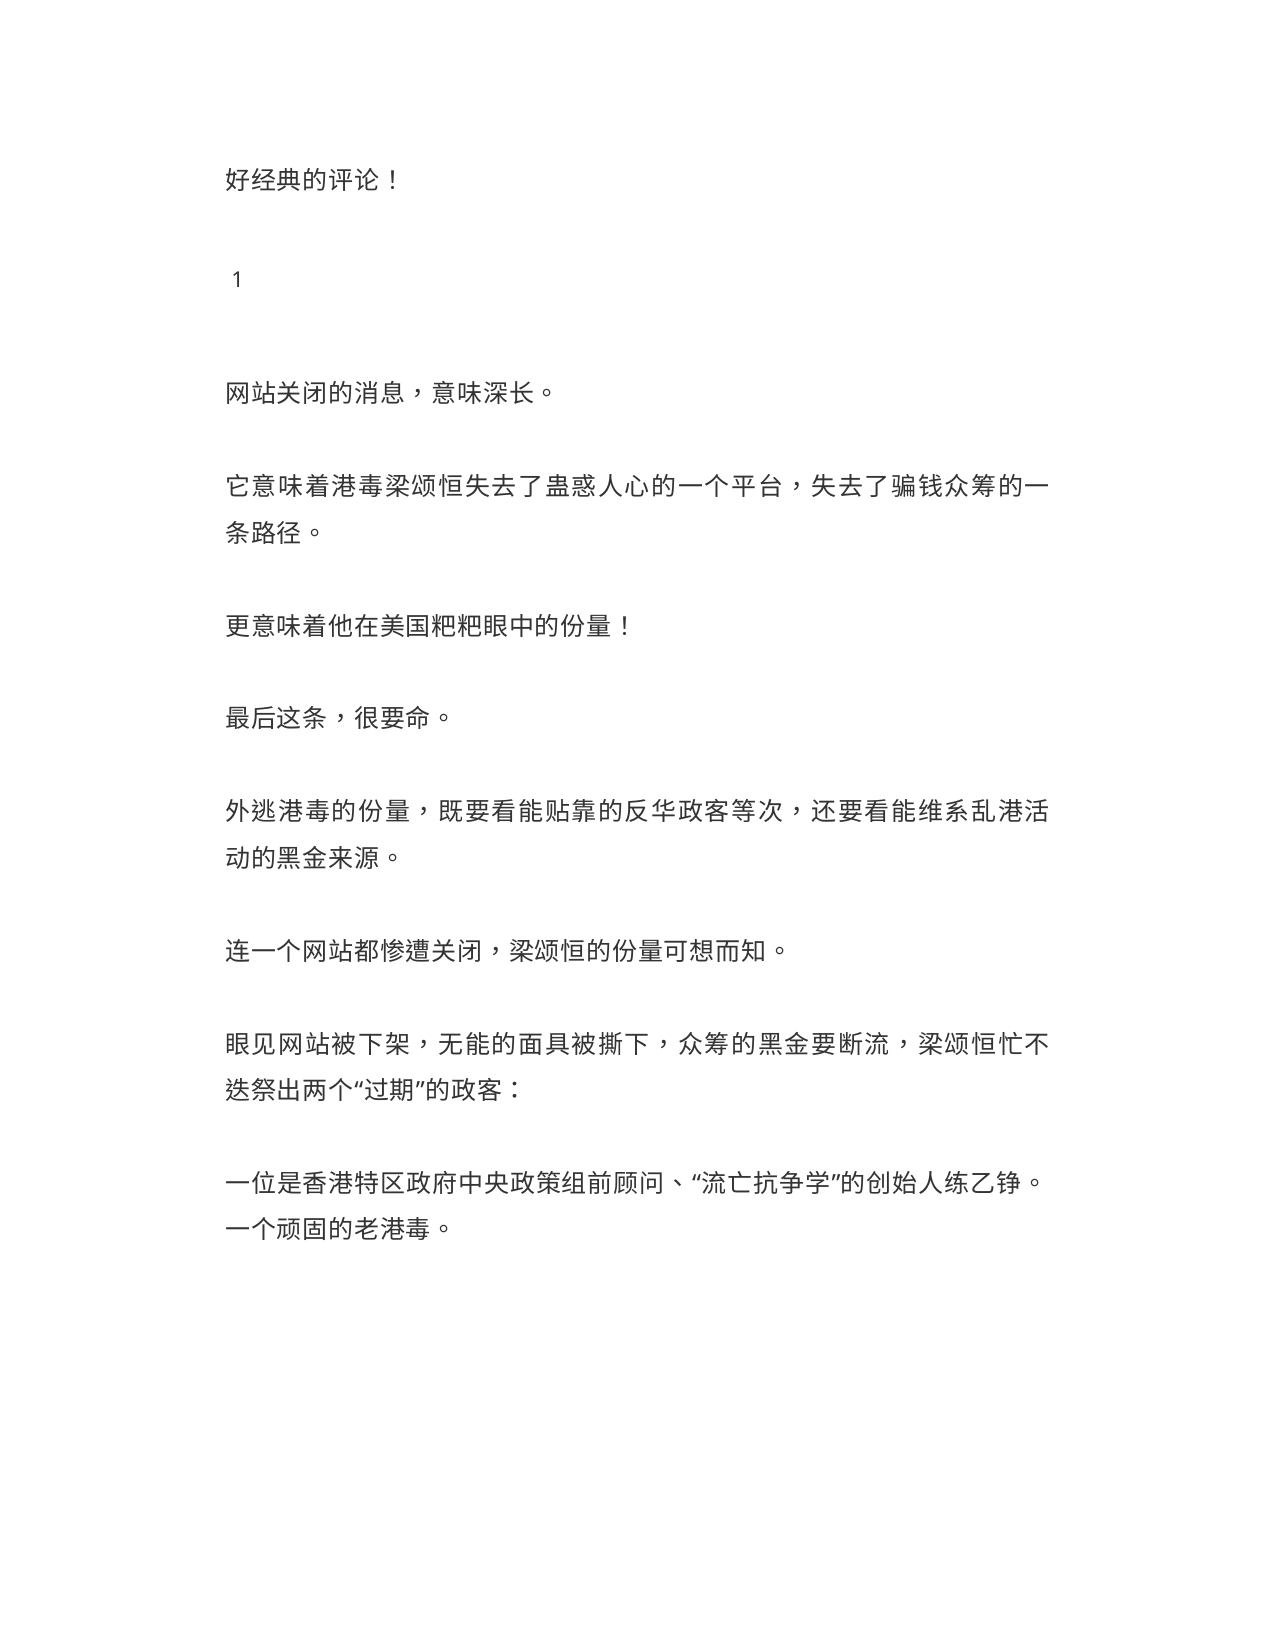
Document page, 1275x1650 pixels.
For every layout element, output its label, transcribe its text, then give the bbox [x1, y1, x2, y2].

text 最后这条，很要命。 [225, 689, 1050, 735]
text 1 [231, 258, 1044, 293]
text 连一个网站都惨遭关闭，梁颂恒的份量可想而知。 [225, 921, 1050, 967]
text 一位是香港特区政府中央政策组前顾问、“流亡抗争学”的创始人练乙铮。一个顽固的老港毒。 [225, 1153, 1050, 1246]
text 外逃港毒的份量，既要看能贴靠的反华政客等次，还要看能维系乱港活动的黑金来源。 [225, 782, 1050, 874]
text 眼见网站被下架，无能的面具被撕下，众筹的黑金要断流，梁颂恒忙不迭祭出两个“过期”的政客： [225, 1014, 1050, 1107]
text 网站关闭的消息，意味深长。 [225, 363, 1050, 410]
text 更意味着他在美国粑粑眼中的份量！ [225, 596, 1050, 642]
text 它意味着港毒梁颂恒失去了蛊惑人心的一个平台，失去了骗钱众筹的一条路径。 [225, 456, 1050, 549]
text 好经典的评论！ [225, 150, 1050, 196]
